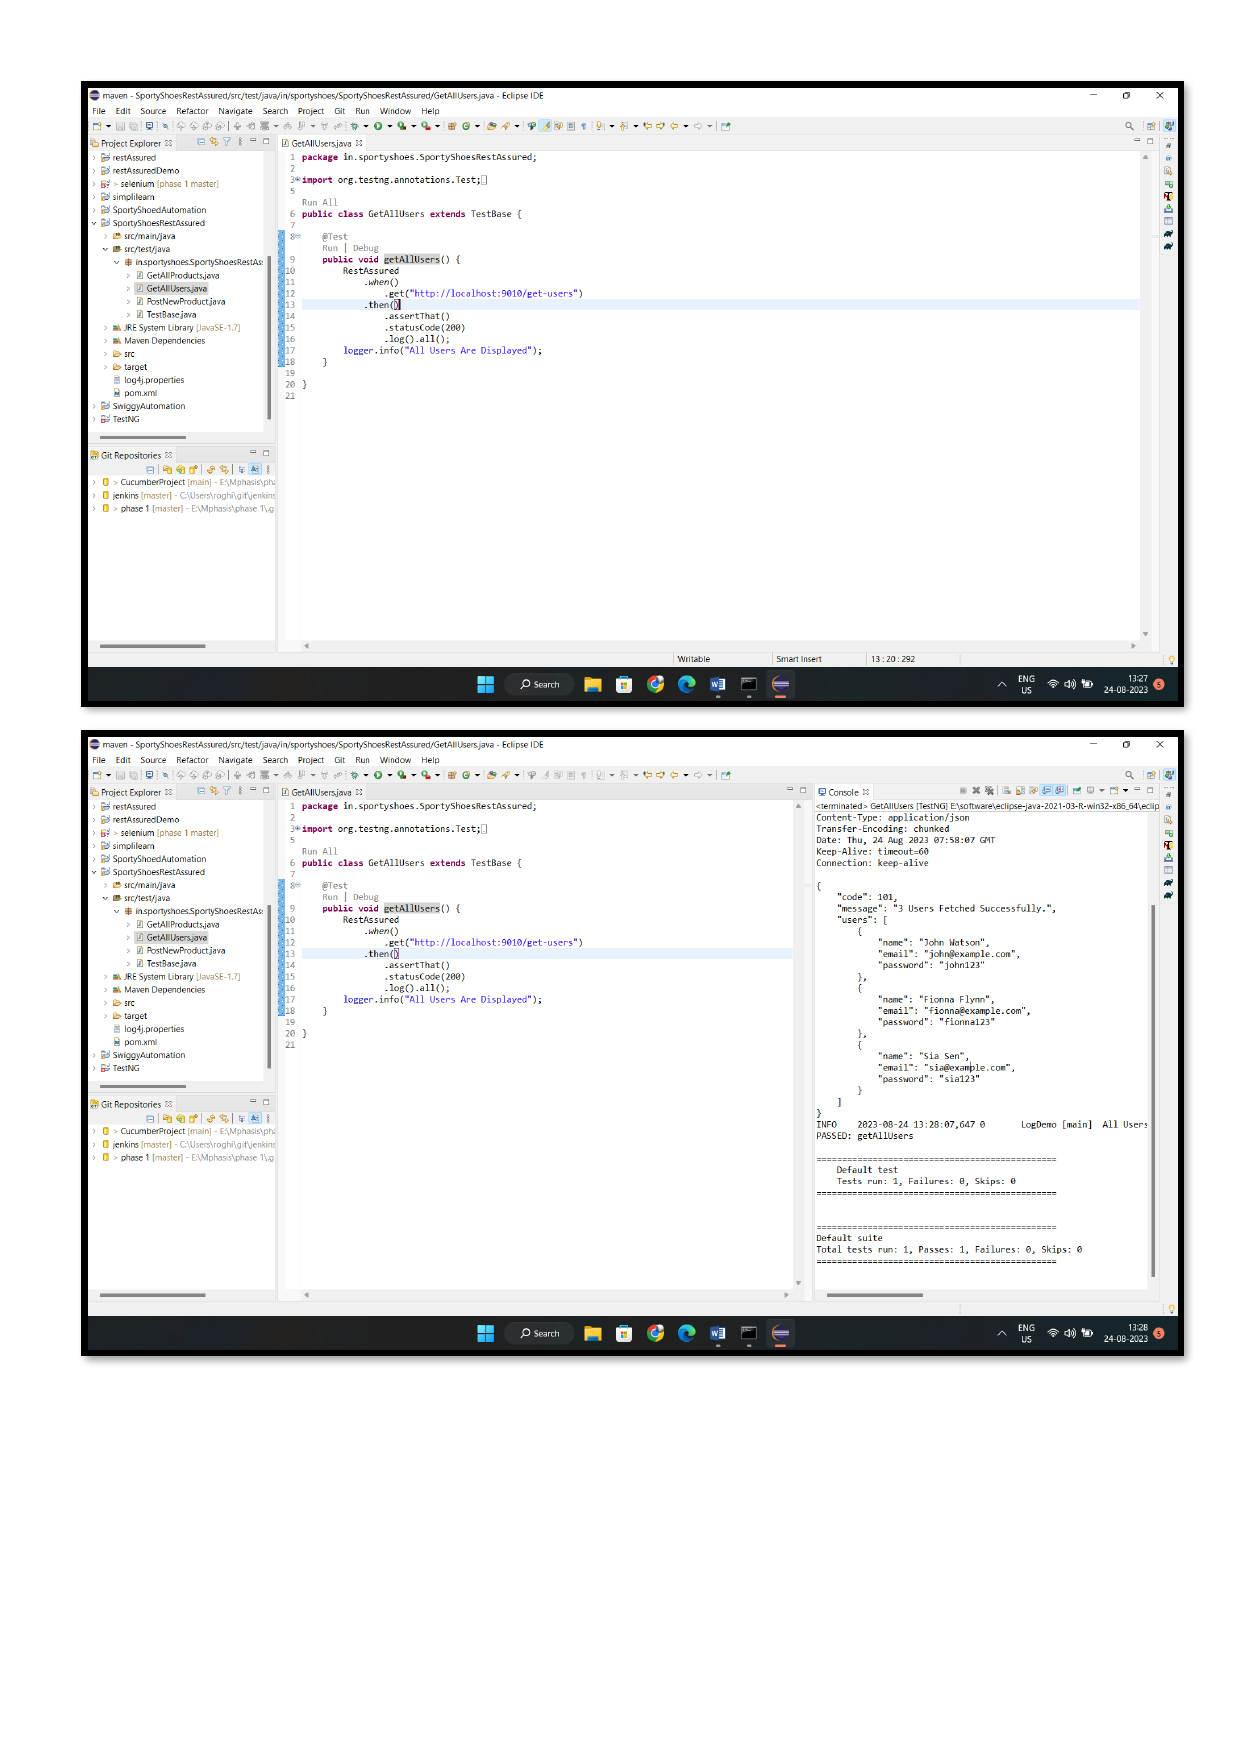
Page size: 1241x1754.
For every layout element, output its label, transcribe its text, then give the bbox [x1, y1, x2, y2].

picture [88, 88, 1178, 701]
picture [88, 737, 1178, 1350]
